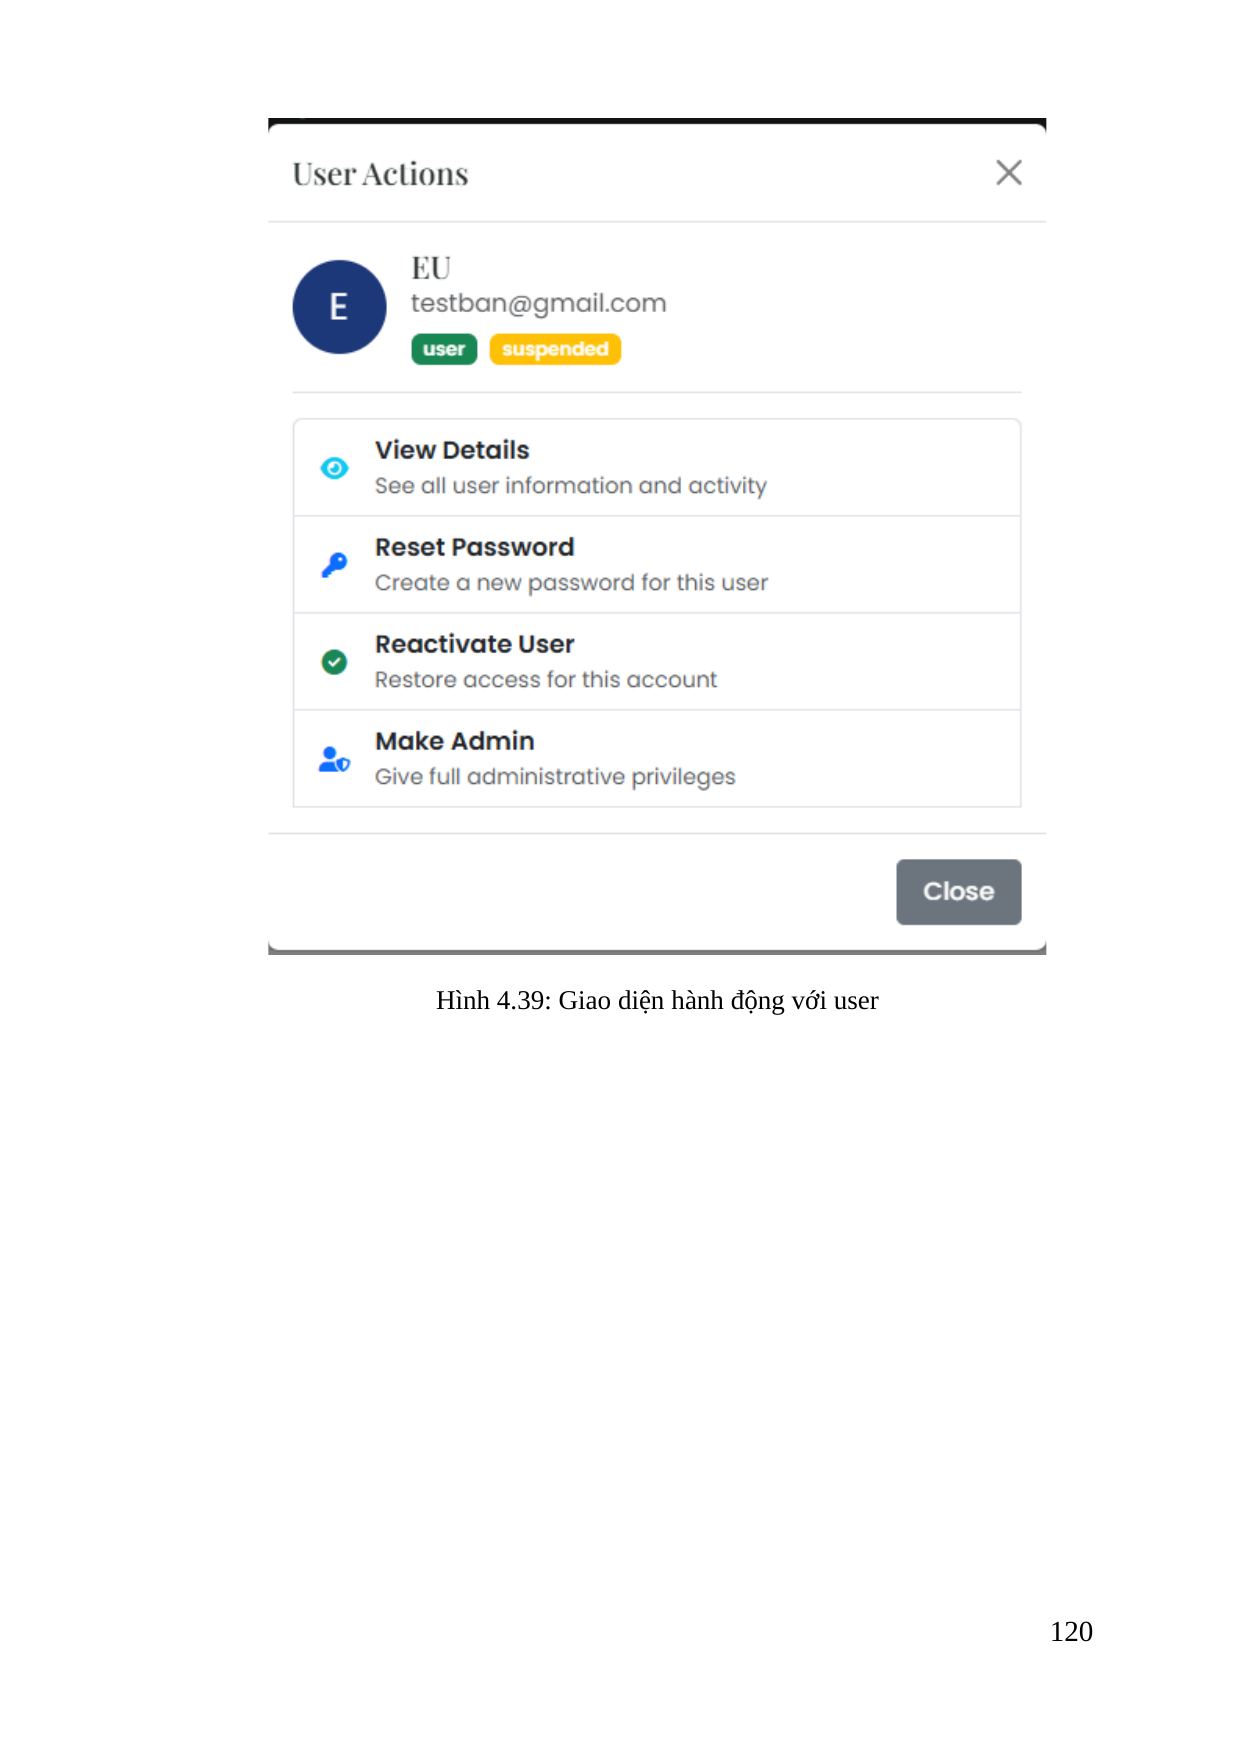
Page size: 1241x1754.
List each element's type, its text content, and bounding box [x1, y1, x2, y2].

picture [268, 118, 1047, 955]
text Hình 4.39: Giao diện hành động với user [177, 984, 1093, 1015]
